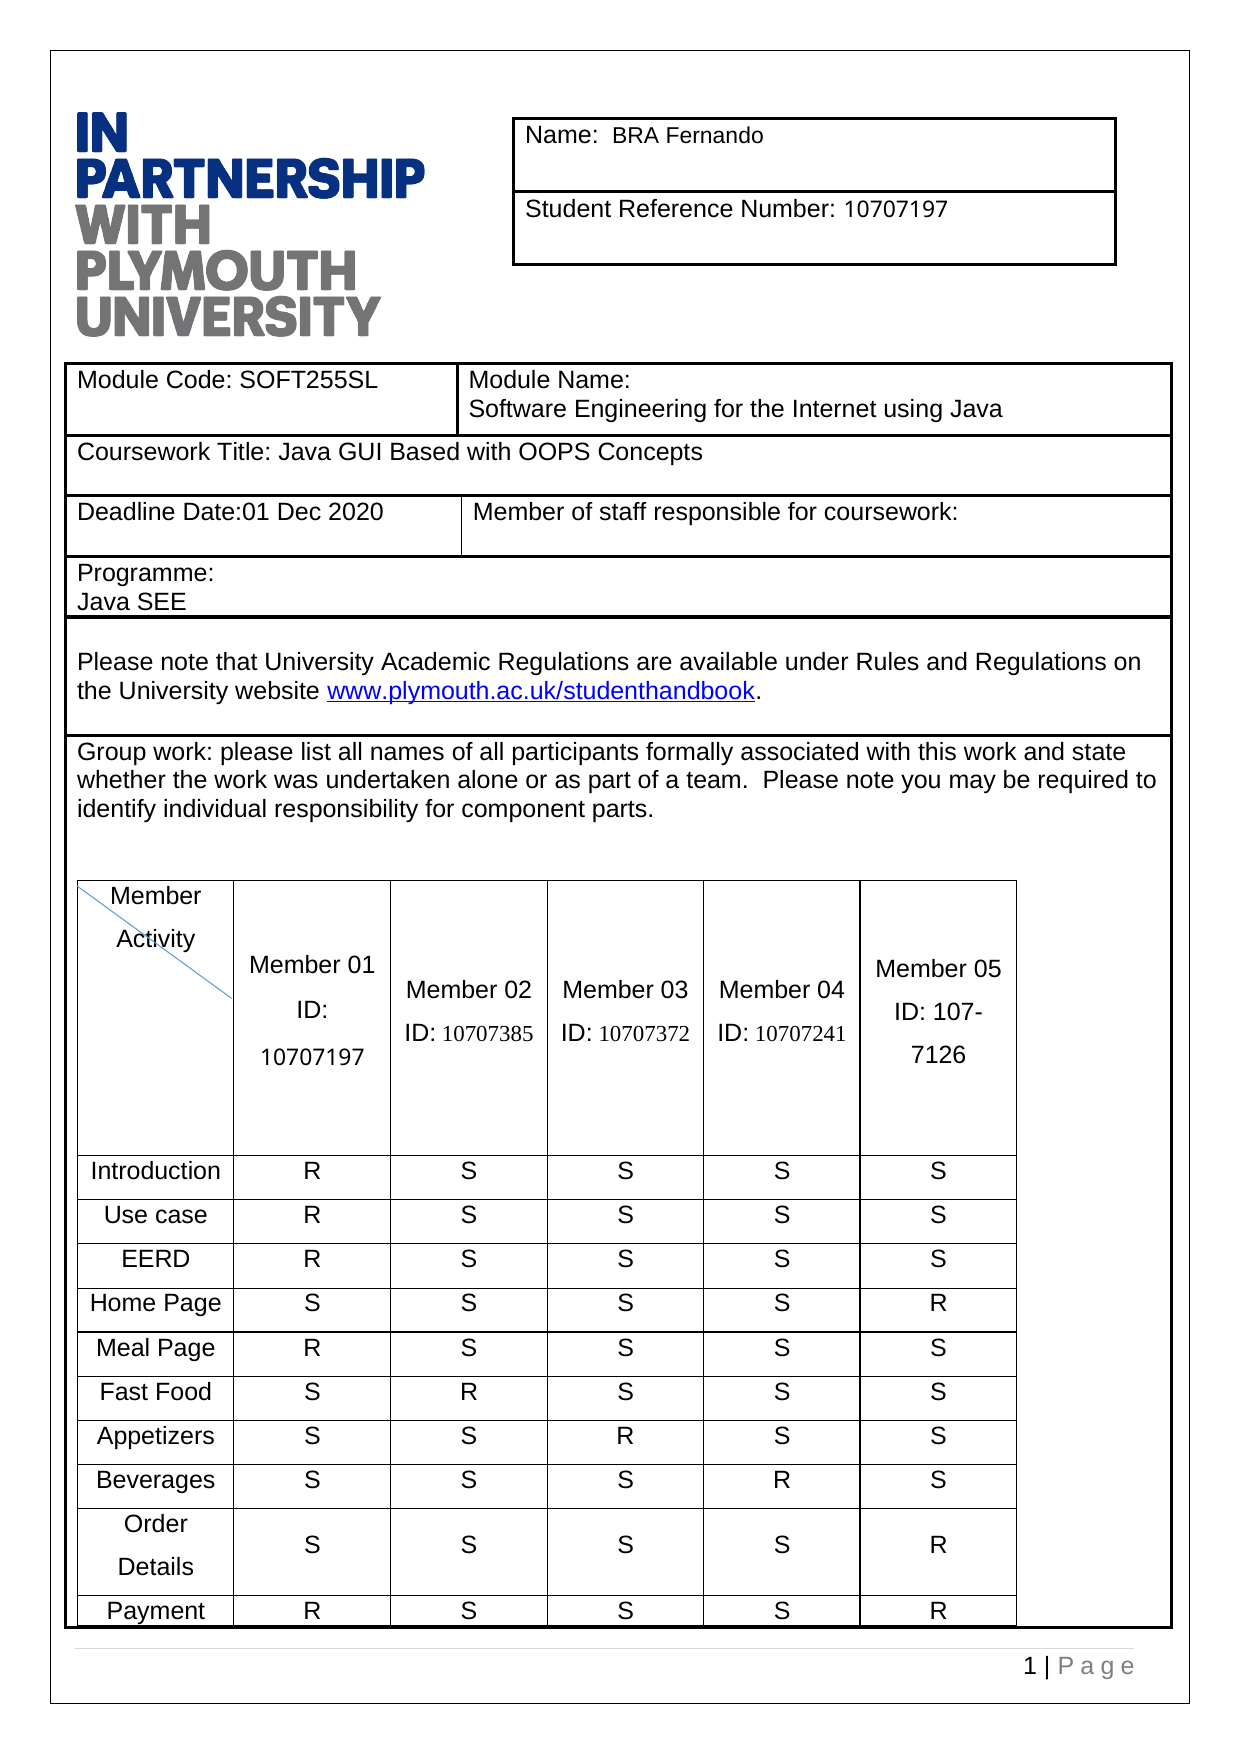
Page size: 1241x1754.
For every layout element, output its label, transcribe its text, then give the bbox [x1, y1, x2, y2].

table_header Name: BRA Fernando [515, 120, 1114, 190]
table_cell Student Reference Number: 10707197 [515, 193, 1114, 263]
table_cell Programme: Java SEE [67, 558, 1170, 615]
table_header Module Name: Software Engineering for the Internet using Java [459, 365, 1170, 433]
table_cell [67, 737, 1170, 1626]
picture [75, 112, 425, 337]
table_cell Please note that University Academic Regulations are available under Rules and Regulations on the University website www.plymouth.ac.uk/studenthandbook. [67, 619, 1170, 733]
table_cell Coursework Title: Java GUI Based with OOPS Concepts [67, 437, 1170, 494]
table_cell Member of staff responsible for coursework: [462, 497, 1170, 555]
table_cell Deadline Date:01 Dec 2020 [67, 497, 461, 555]
